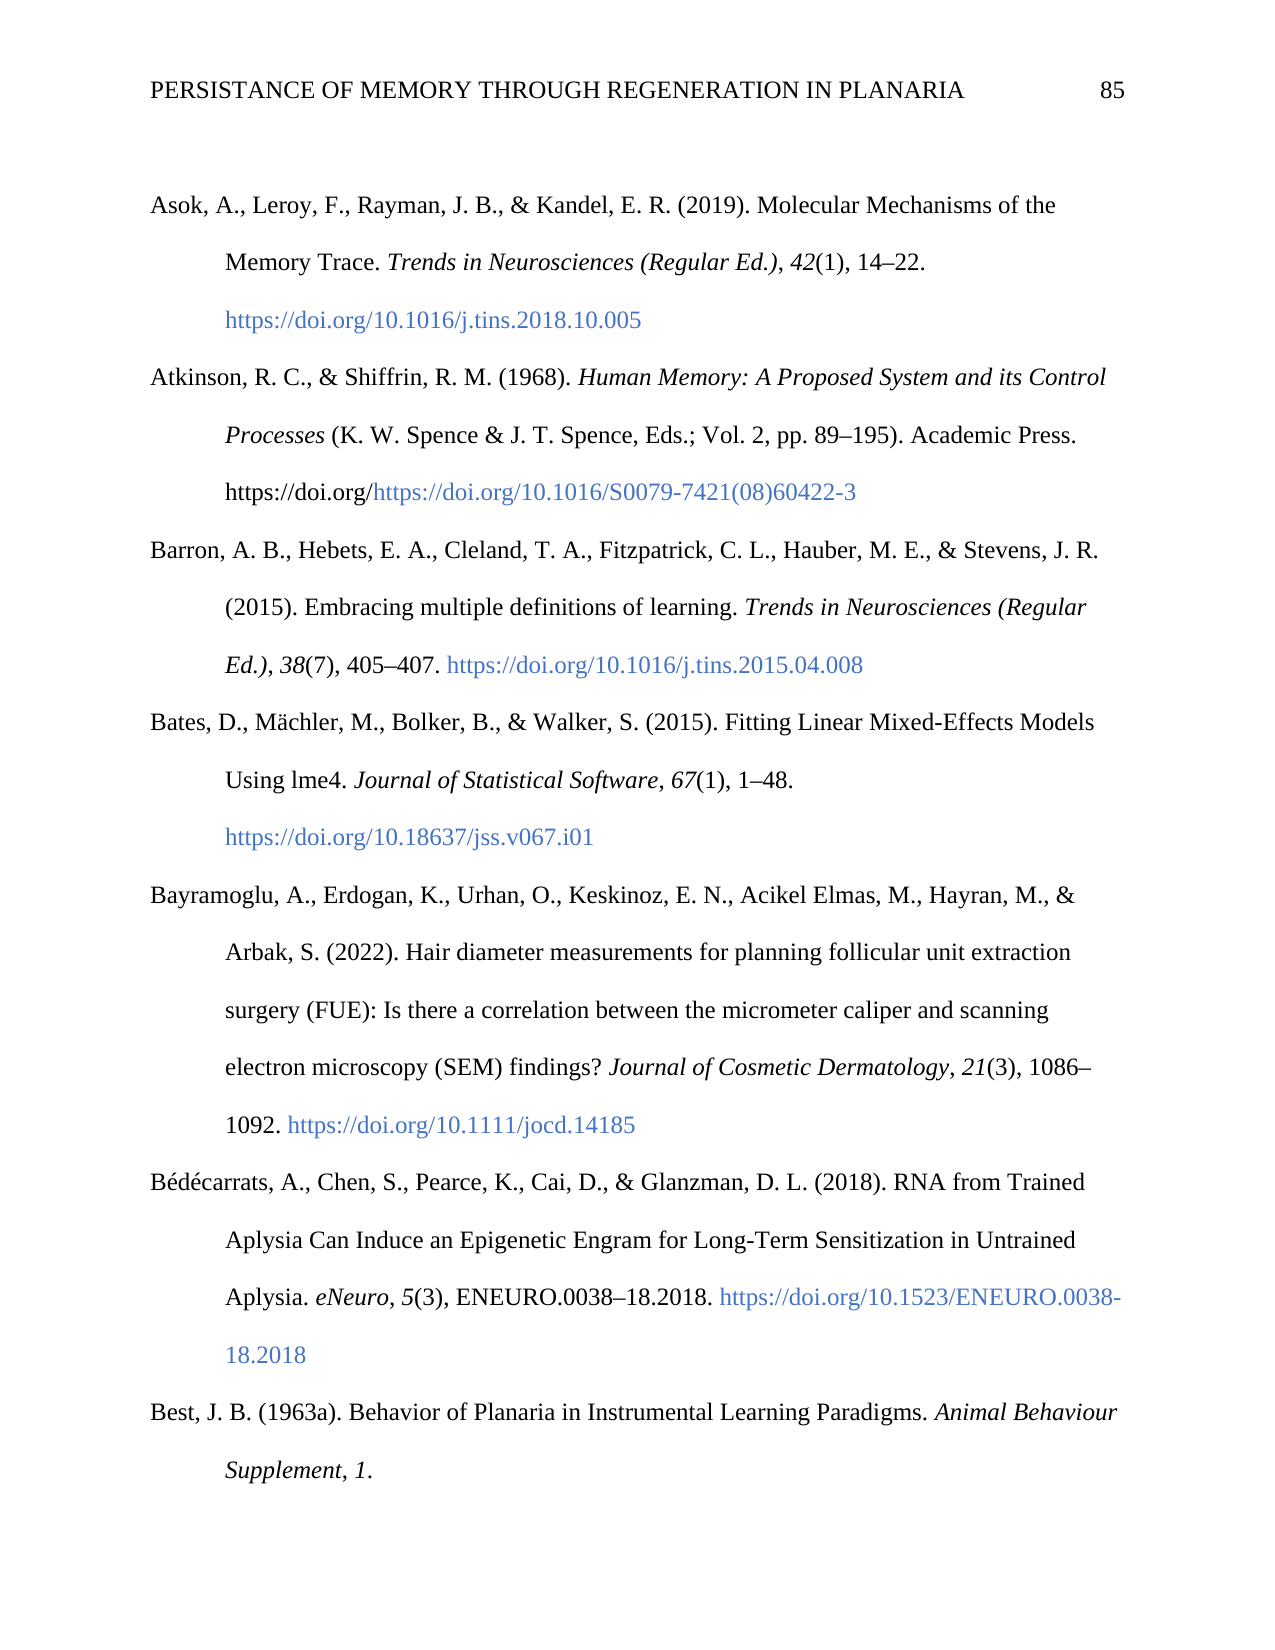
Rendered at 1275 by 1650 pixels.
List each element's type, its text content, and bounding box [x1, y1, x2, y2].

text Bates, D., Mächler, M., Bolker, B., & Walker, S. (2015). Fitting Linear Mixed-Effects Models Using lme4. Journal of Statistical Software, 67(1), 1–48. https://doi.org/10.18637/jss.v067.i01 [150, 707, 1125, 851]
text Barron, A. B., Hebets, E. A., Cleland, T. A., Fitzpatrick, C. L., Hauber, M. E., & Stevens, J. R. (2015). Embracing multiple definitions of learning. Trends in Neurosciences (Regular Ed.), 38(7), 405–407. https://doi.org/10.1016/j.tins.2015.04.008 [150, 535, 1125, 679]
text Atkinson, R. C., & Shiffrin, R. M. (1968). Human Memory: A Proposed System and its Control Processes (K. W. Spence & J. T. Spence, Eds.; Vol. 2, pp. 89–195). Academic Press. https://doi.org/https://doi.org/10.1016/S0079-7421(08)60422-3 [150, 362, 1125, 506]
text Bayramoglu, A., Erdogan, K., Urhan, O., Keskinoz, E. N., Acikel Elmas, M., Hayran, M., & Arbak, S. (2022). Hair diameter measurements for planning follicular unit extraction surgery (FUE): Is there a correlation between the micrometer caliper and scanning electron microscopy (SEM) findings? Journal of Cosmetic Dermatology, 21(3), 1086–1092. https://doi.org/10.1111/jocd.14185 [150, 880, 1125, 1139]
text Asok, A., Leroy, F., Rayman, J. B., & Kandel, E. R. (2019). Molecular Mechanisms of the Memory Trace. Trends in Neurosciences (Regular Ed.), 42(1), 14–22. https://doi.org/10.1016/j.tins.2018.10.005 [150, 190, 1125, 334]
text Best, J. B. (1963a). Behavior of Planaria in Instrumental Learning Paradigms. Animal Behaviour Supplement, 1. [150, 1397, 1125, 1484]
text Bédécarrats, A., Chen, S., Pearce, K., Cai, D., & Glanzman, D. L. (2018). RNA from Trained Aplysia Can Induce an Epigenetic Engram for Long-Term Sensitization in Untrained Aplysia. eNeuro, 5(3), ENEURO.0038–18.2018. https://doi.org/10.1523/ENEURO.0038-18.2018 [150, 1167, 1125, 1369]
